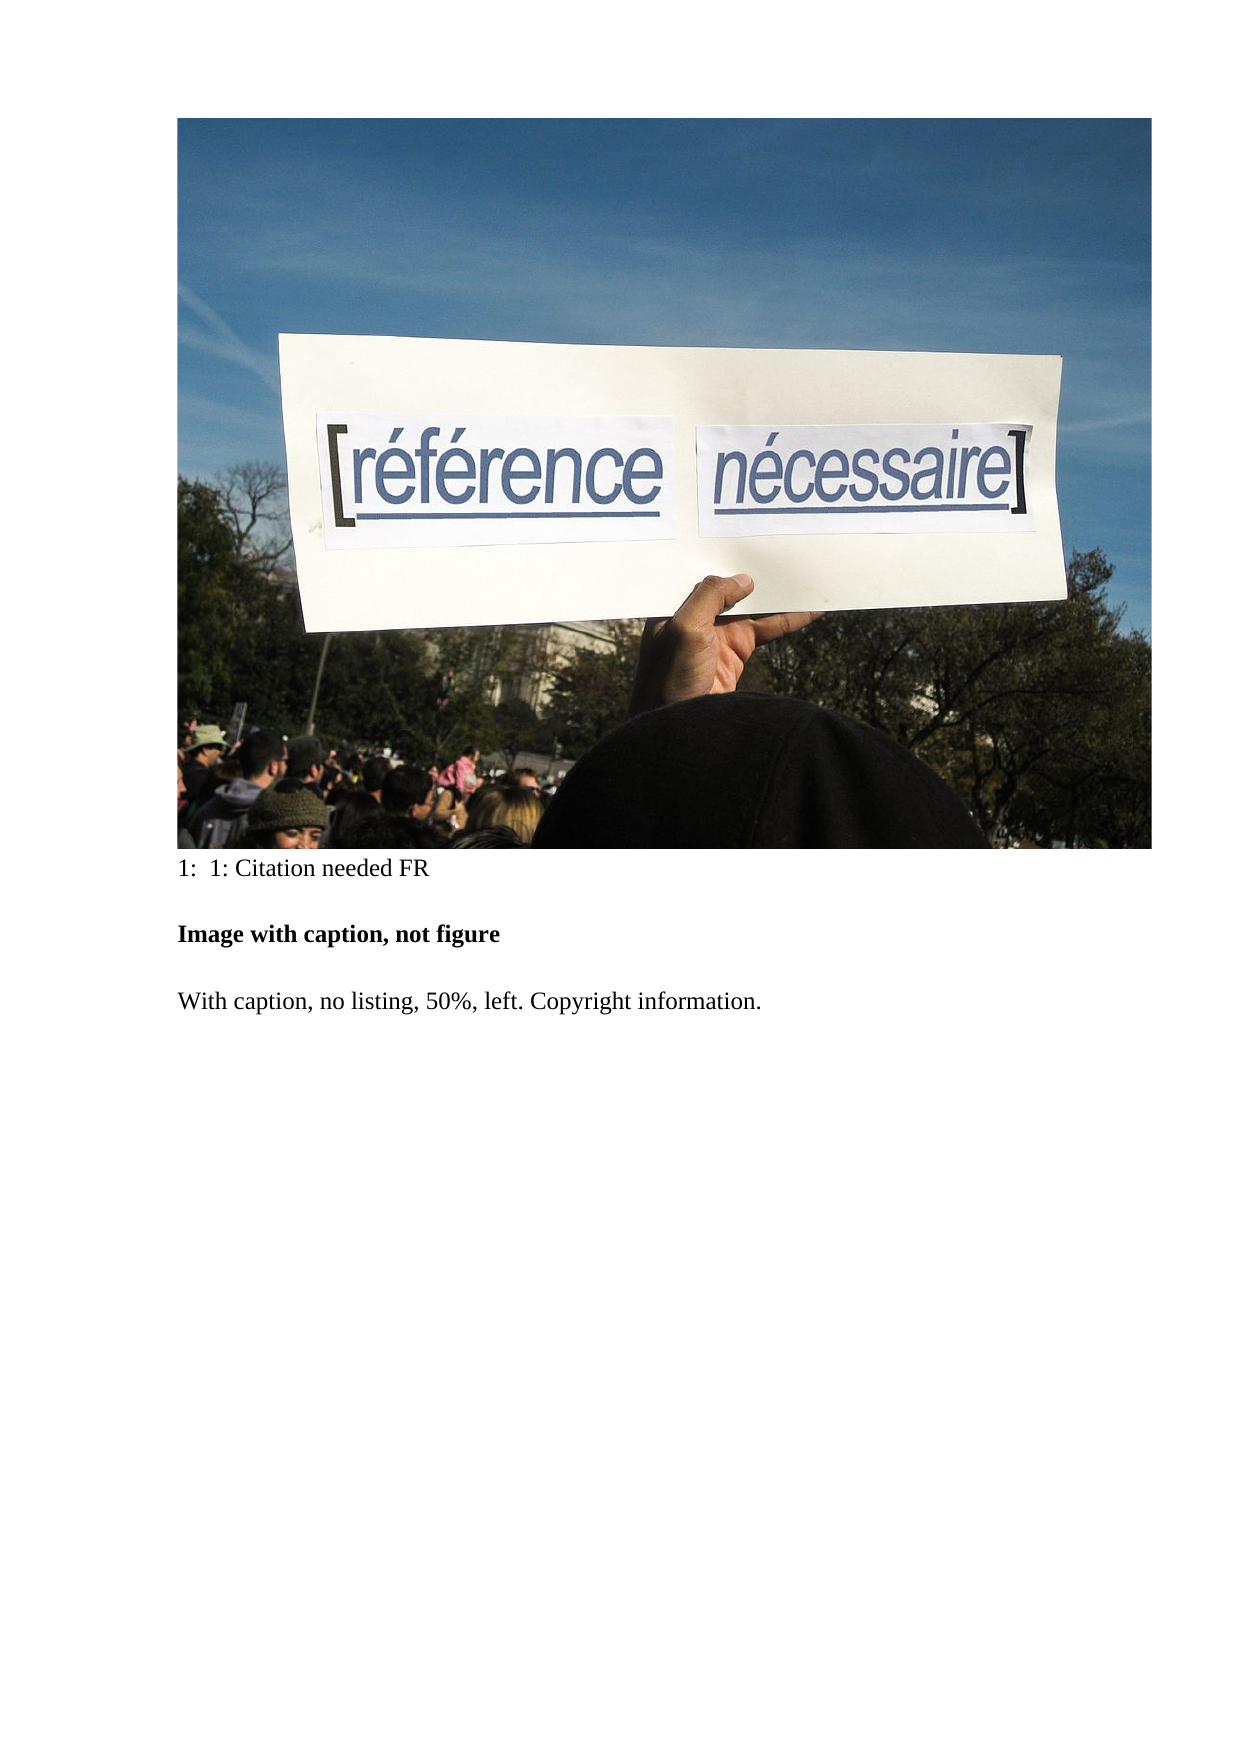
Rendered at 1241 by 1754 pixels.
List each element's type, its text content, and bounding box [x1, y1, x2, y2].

text With caption, no listing, 50%, left. Copyright information. [177, 986, 1152, 1014]
picture [177, 118, 1152, 849]
subtitle Image with caption, not figure [177, 919, 1152, 948]
text 1: 1: Citation needed FR [177, 849, 1152, 882]
